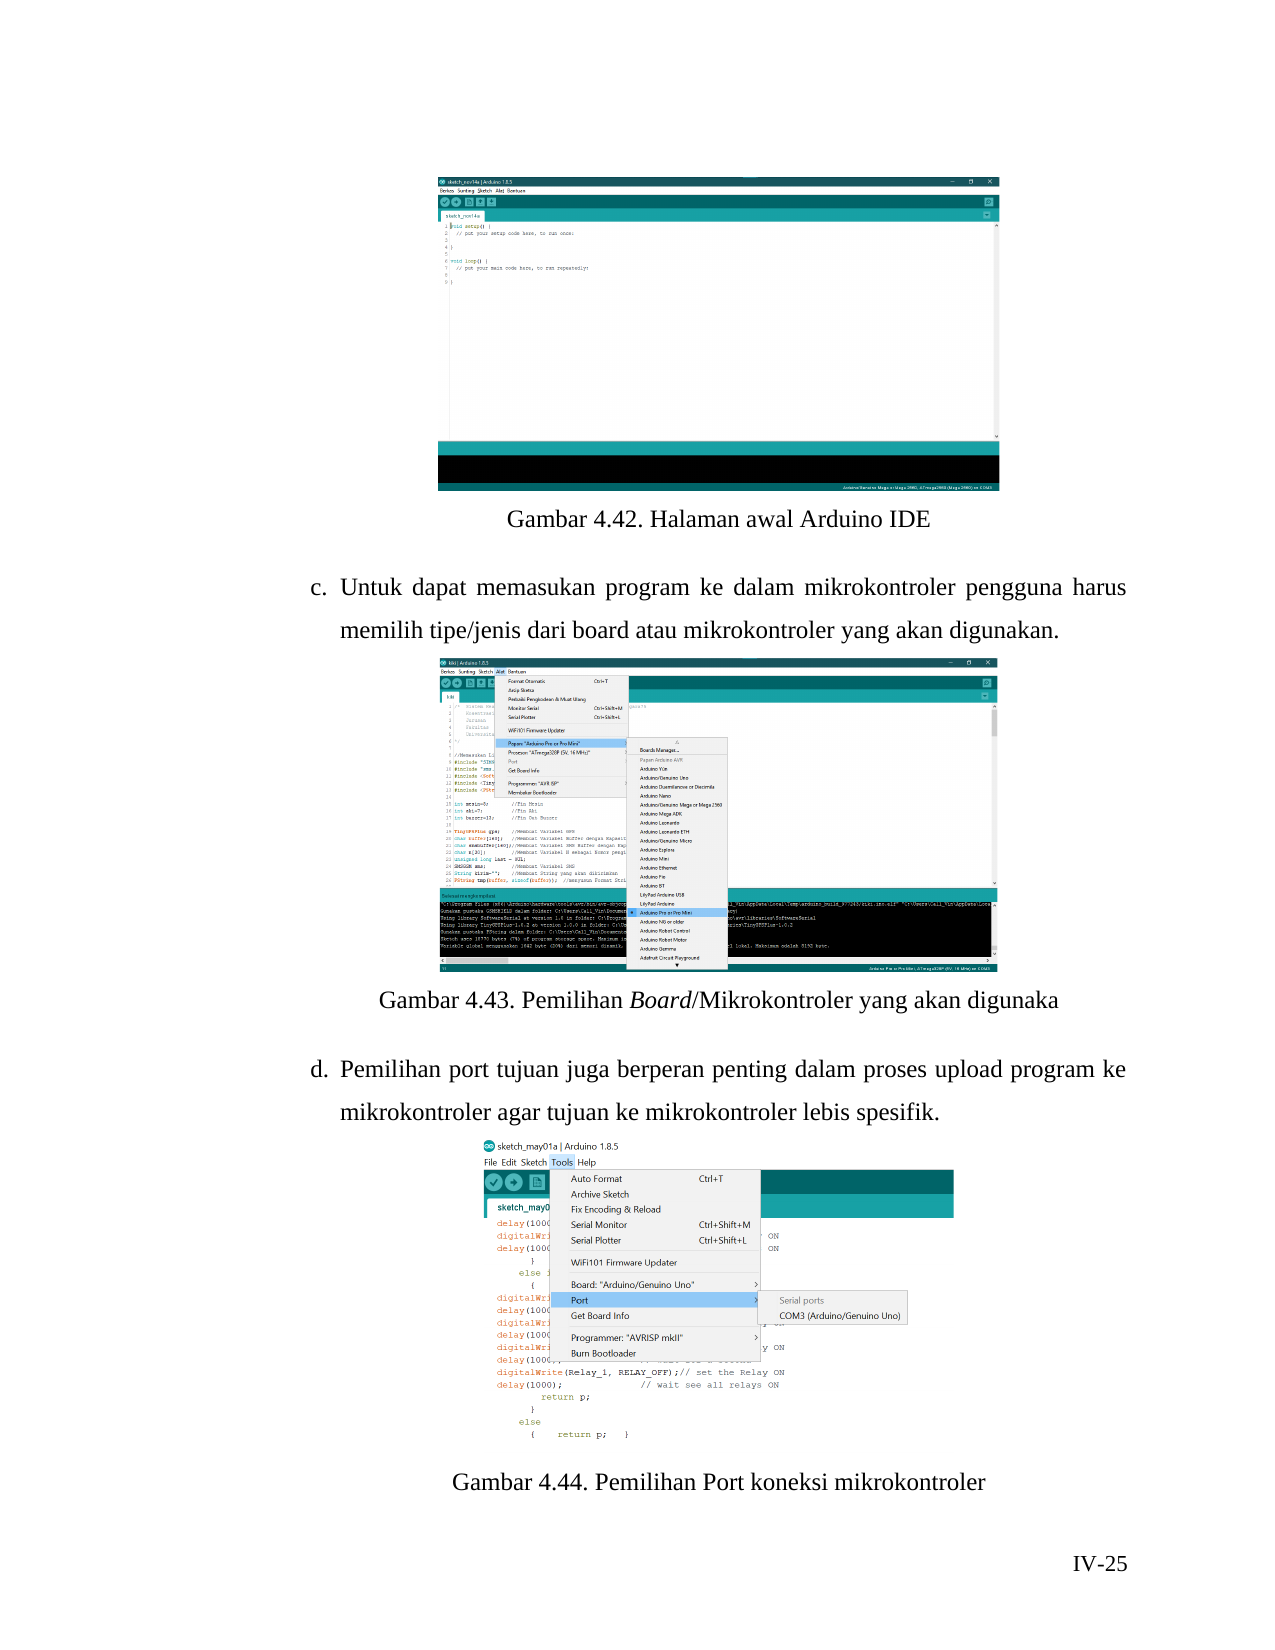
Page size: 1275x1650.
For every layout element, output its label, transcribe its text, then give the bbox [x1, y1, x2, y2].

list Gambar 4.44. Pemilihan Port koneksi mikrokontroler [310, 1467, 1127, 1496]
picture [483, 1140, 954, 1453]
picture [438, 177, 1000, 491]
list Gambar 4.42. Halaman awal Arduino IDE [310, 504, 1127, 533]
list Pemilihan port tujuan juga berperan penting dalam proses upload program ke mikrokontroler agar tujuan ke mikrokontroler lebis spesifik. [310, 1054, 1127, 1126]
list Untuk dapat memasukan program ke dalam mikrokontroler pengguna harus memilih tipe/jenis dari board atau mikrokontroler yang akan digunakan. [310, 572, 1127, 644]
picture [439, 658, 998, 972]
list Gambar 4.43. Pemilihan Board/Mikrokontroler yang akan digunaka [310, 986, 1127, 1014]
